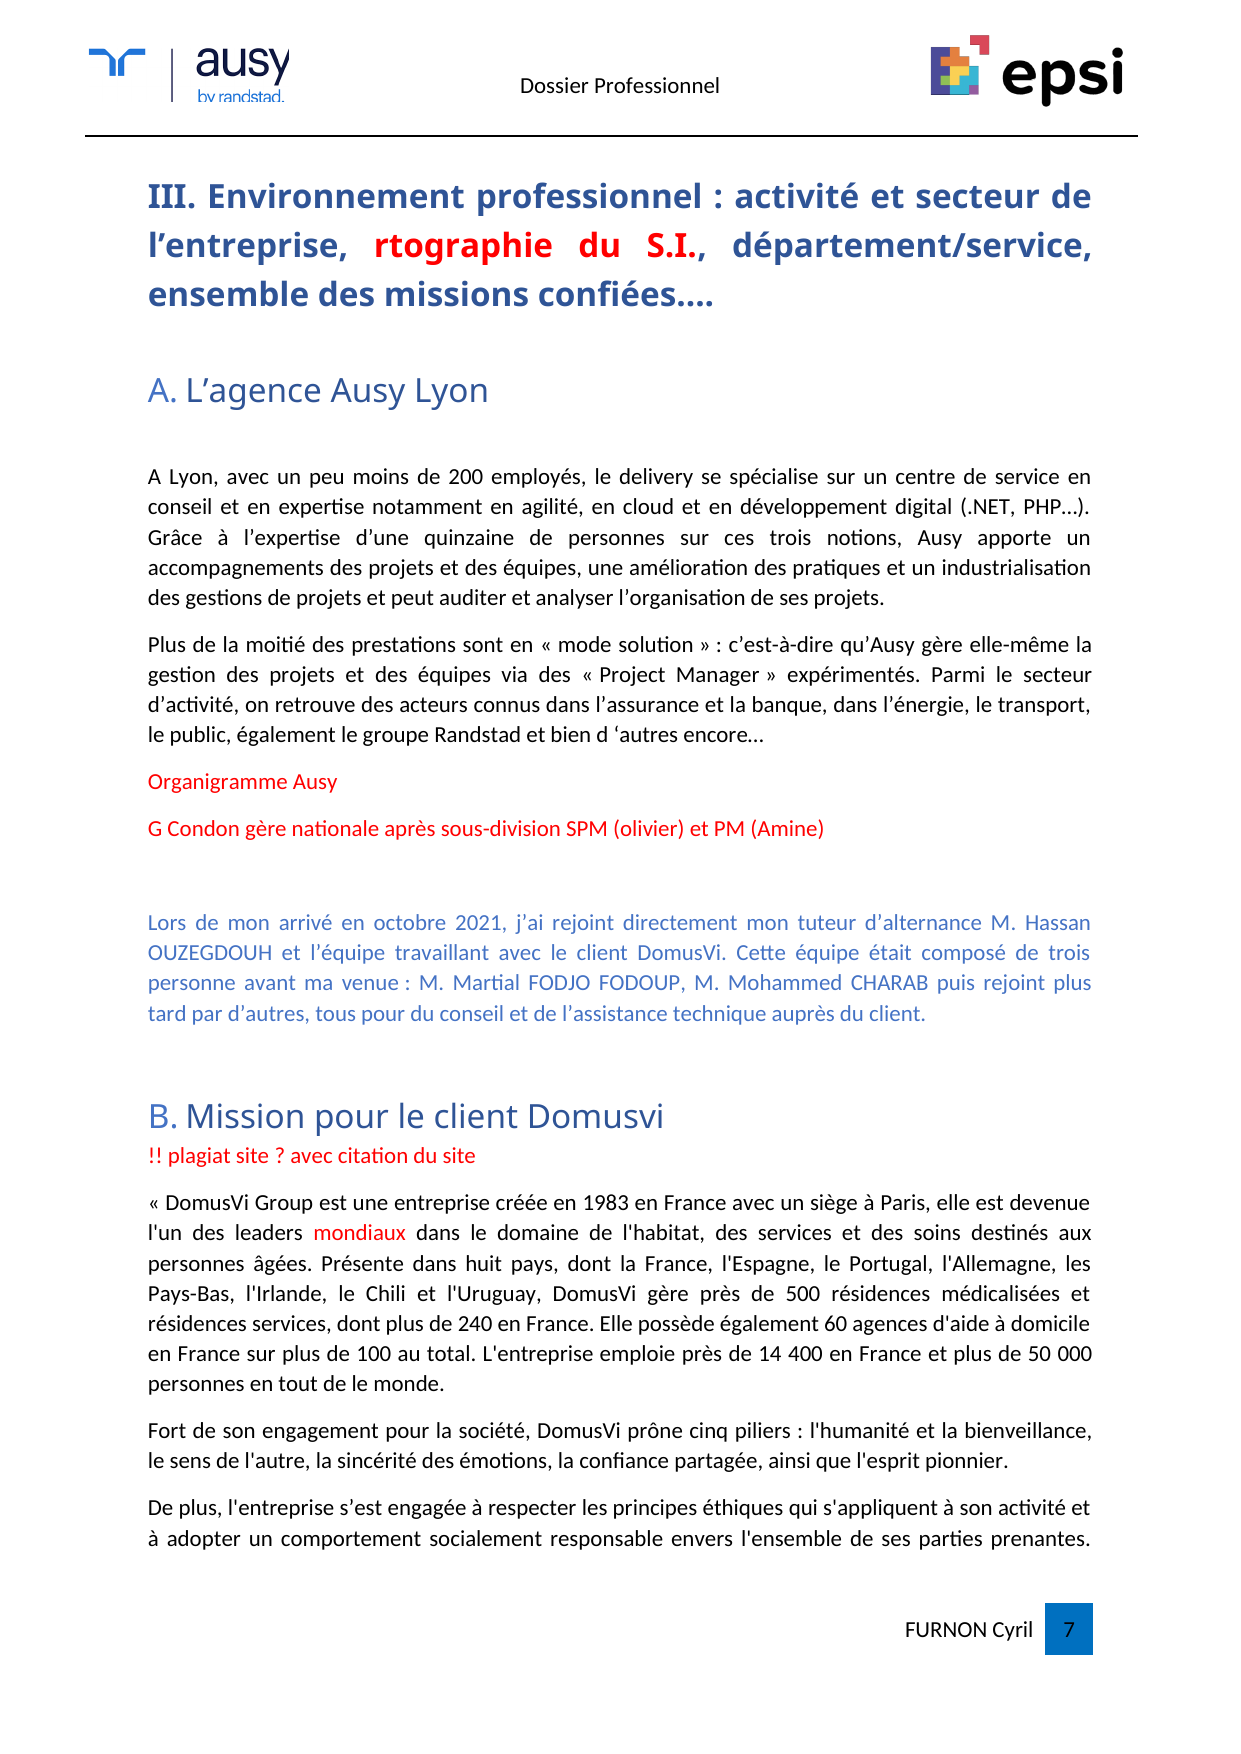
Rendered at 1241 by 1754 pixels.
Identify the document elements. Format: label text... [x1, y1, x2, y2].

picture [88, 48, 289, 102]
subtitle Mission pour le client Domusvi [148, 1092, 1093, 1138]
subtitle L’agence Ausy Lyon [148, 366, 1093, 412]
text G Condon gère nationale après sous-division SPM (olivier) et PM (Amine) [148, 814, 1093, 842]
text Organigramme Ausy [148, 767, 1093, 795]
text Plus de la moitié des prestations sont en « mode solution » : c’est-à-dire qu’Ausy gère elle-même la gestion des projets et des équipes via des « Project Manager » expérimentés. Parmi le secteur d’activité, on retrouve des acteurs connus dans l’assurance et la banque, dans l’énergie, le transport, le public, également le groupe Randstad et bien d ‘autres encore… [148, 630, 1093, 748]
text A Lyon, avec un peu moins de 200 employés, le delivery se spécialise sur un centre de service en conseil et en expertise notamment en agilité, en cloud et en développement digital (.NET, PHP…). Grâce à l’expertise d’une quinzaine de personnes sur ces trois notions, Ausy apporte un accompagnements des projets et des équipes, une amélioration des pratiques et un industrialisation des gestions de projets et peut auditer et analyser l’organisation de ses projets. [148, 462, 1093, 611]
text !! plagiat site ? avec citation du site [148, 1141, 1093, 1169]
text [148, 1493, 1093, 1552]
text « DomusVi Group est une entreprise créée en 1983 en France avec un siège à Paris, elle est devenue l'un des leaders mondiaux dans le domaine de l'habitat, des services et des soins destinés aux personnes âgées. Présente dans huit pays, dont la France, l'Espagne, le Portugal, l'Allemagne, les Pays-Bas, l'Irlande, le Chili et l'Uruguay, DomusVi gère près de 500 résidences médicalisées et résidences services, dont plus de 240 en France. Elle possède également 60 agences d'aide à domicile en France sur plus de 100 au total. L'entreprise emploie près de 14 400 en France et plus de 50 000 personnes en tout de le monde. [148, 1188, 1093, 1397]
text Fort de son engagement pour la société, DomusVi prône cinq piliers : l'humanité et la bienveillance, le sens de l'autre, la sincérité des émotions, la confiance partagée, ainsi que l'esprit pionnier. [148, 1416, 1093, 1474]
subtitle III. Environnement professionnel : activité et secteur de l’entreprise, rtographie du S.I., département/service, ensemble des missions confiées.... [148, 173, 1093, 316]
text Lors de mon arrivé en octobre 2021, j’ai rejoint directement mon tuteur d’alternance M. Hassan OUZEGDOUH et l’équipe travaillant avec le client DomusVi. Cette équipe était composé de trois personne avant ma venue : M. Martial FODJO FODOUP, M. Mohammed CHARAB puis rejoint plus tard par d’autres, tous pour du conseil et de l’assistance technique auprès du client. [148, 908, 1093, 1027]
